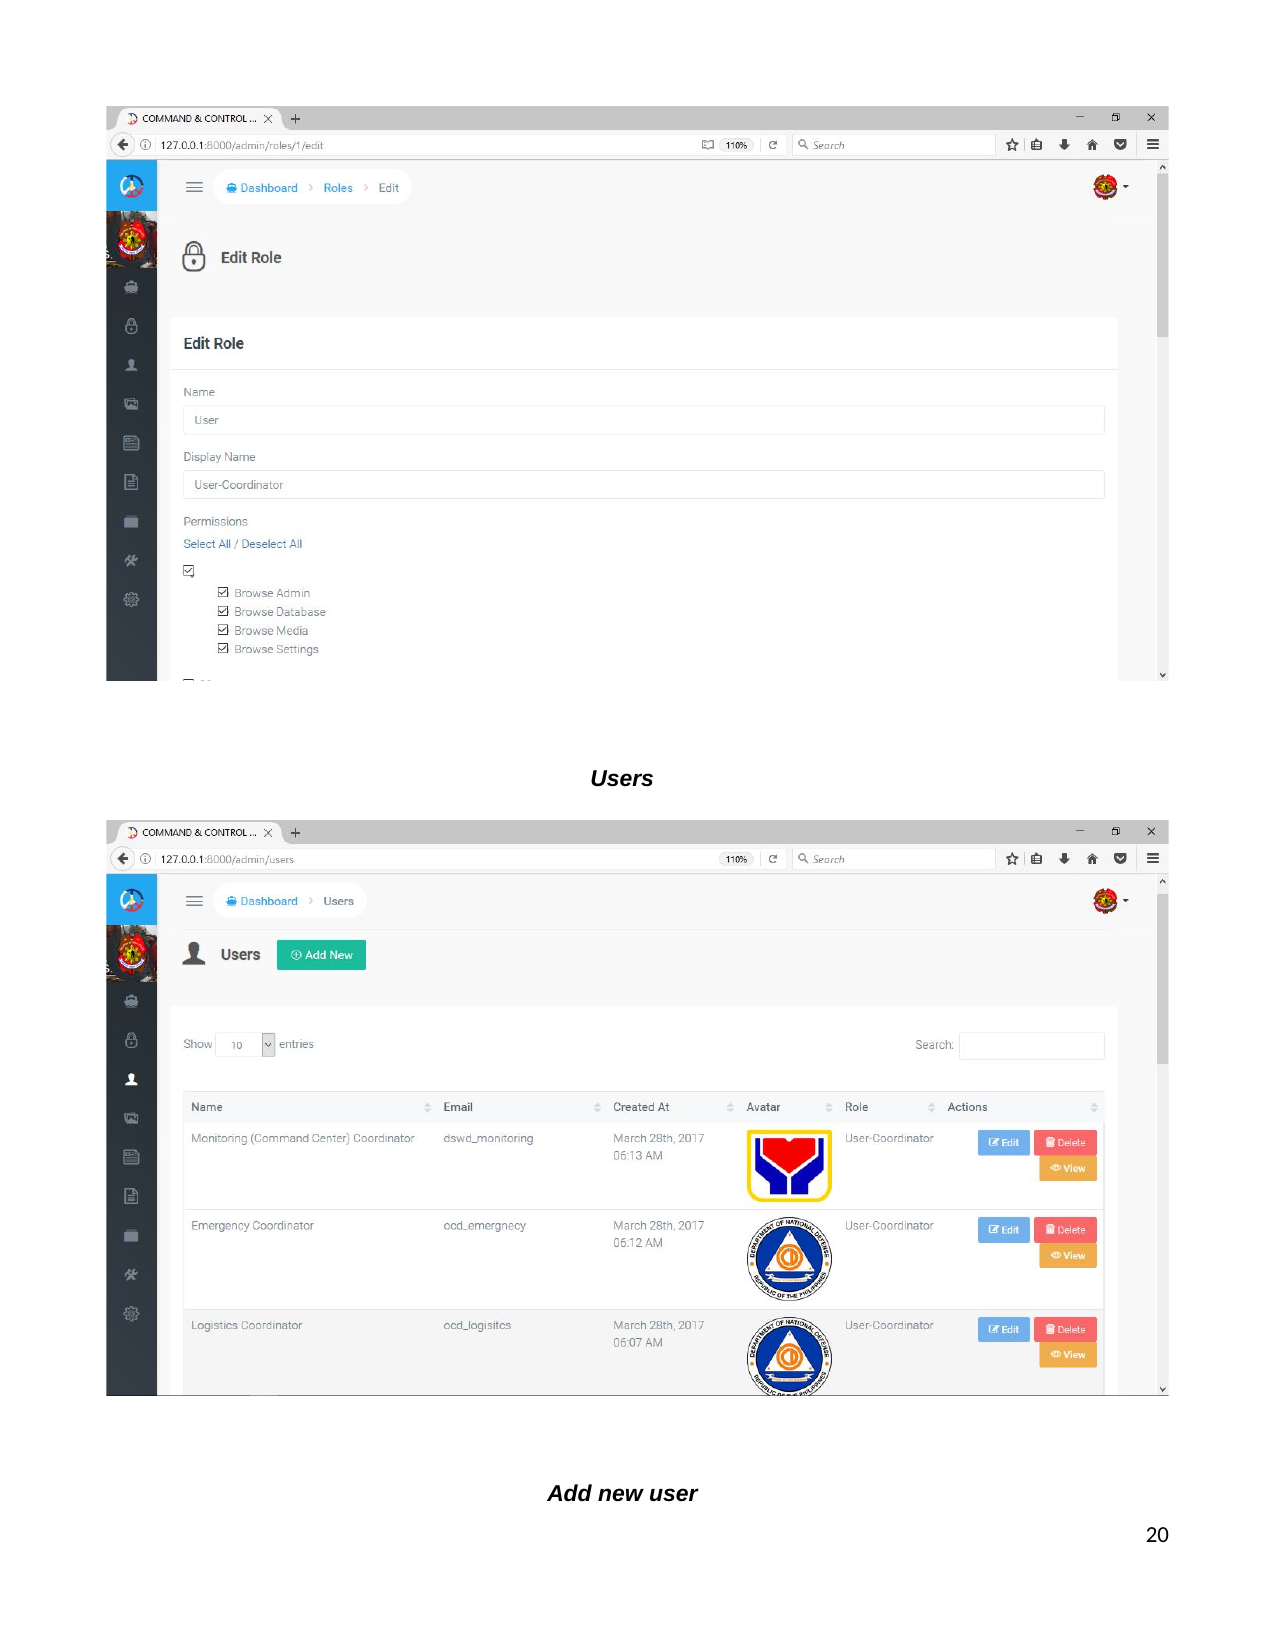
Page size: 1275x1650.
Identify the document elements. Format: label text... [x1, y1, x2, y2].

text Users [106, 765, 1140, 791]
picture [106, 106, 1169, 681]
picture [106, 820, 1169, 1396]
text Add new user [106, 1480, 1140, 1506]
